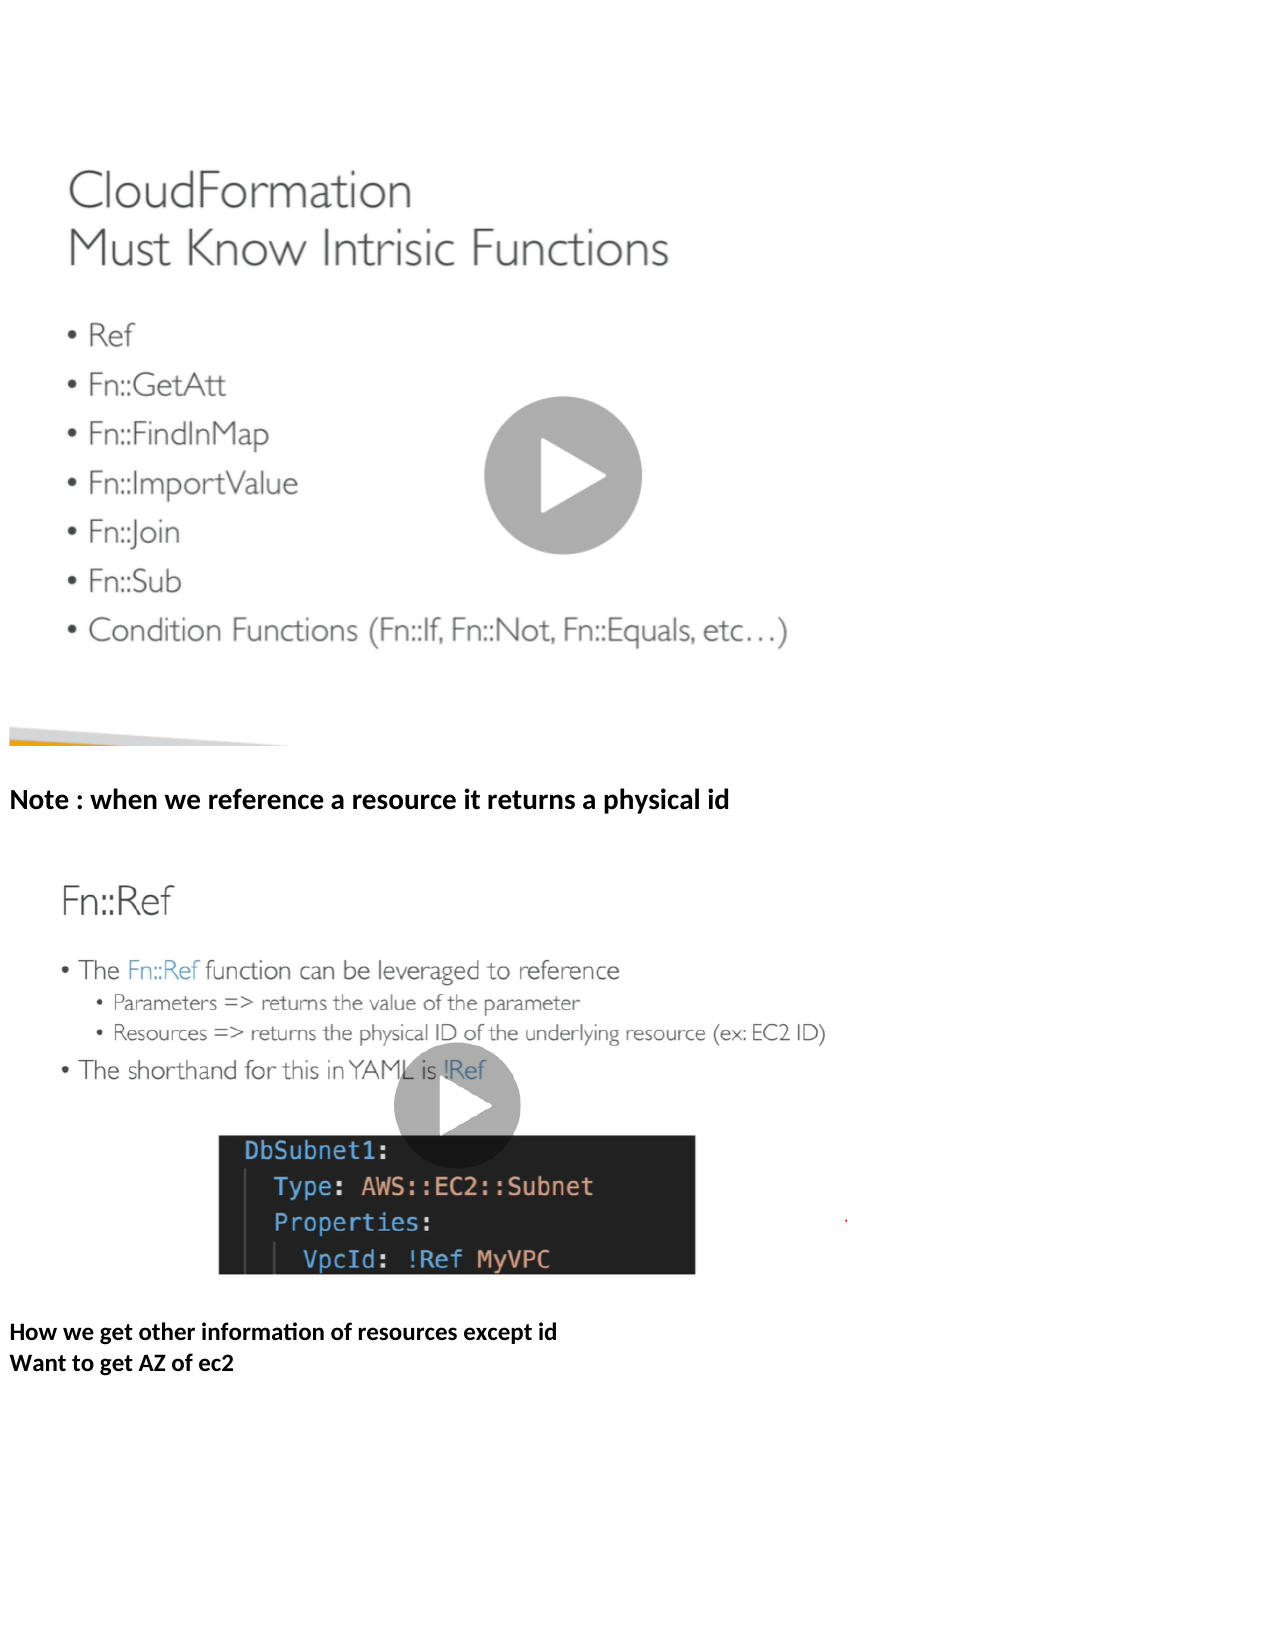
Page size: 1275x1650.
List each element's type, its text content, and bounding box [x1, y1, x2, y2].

text Want to get AZ of ec2 [9, 1347, 1125, 1377]
text Note : when we reference a resource it returns a physical id [9, 781, 1125, 817]
picture [9, 150, 1135, 746]
picture [9, 852, 847, 1281]
text How we get other information of resources except id [9, 1316, 1125, 1347]
